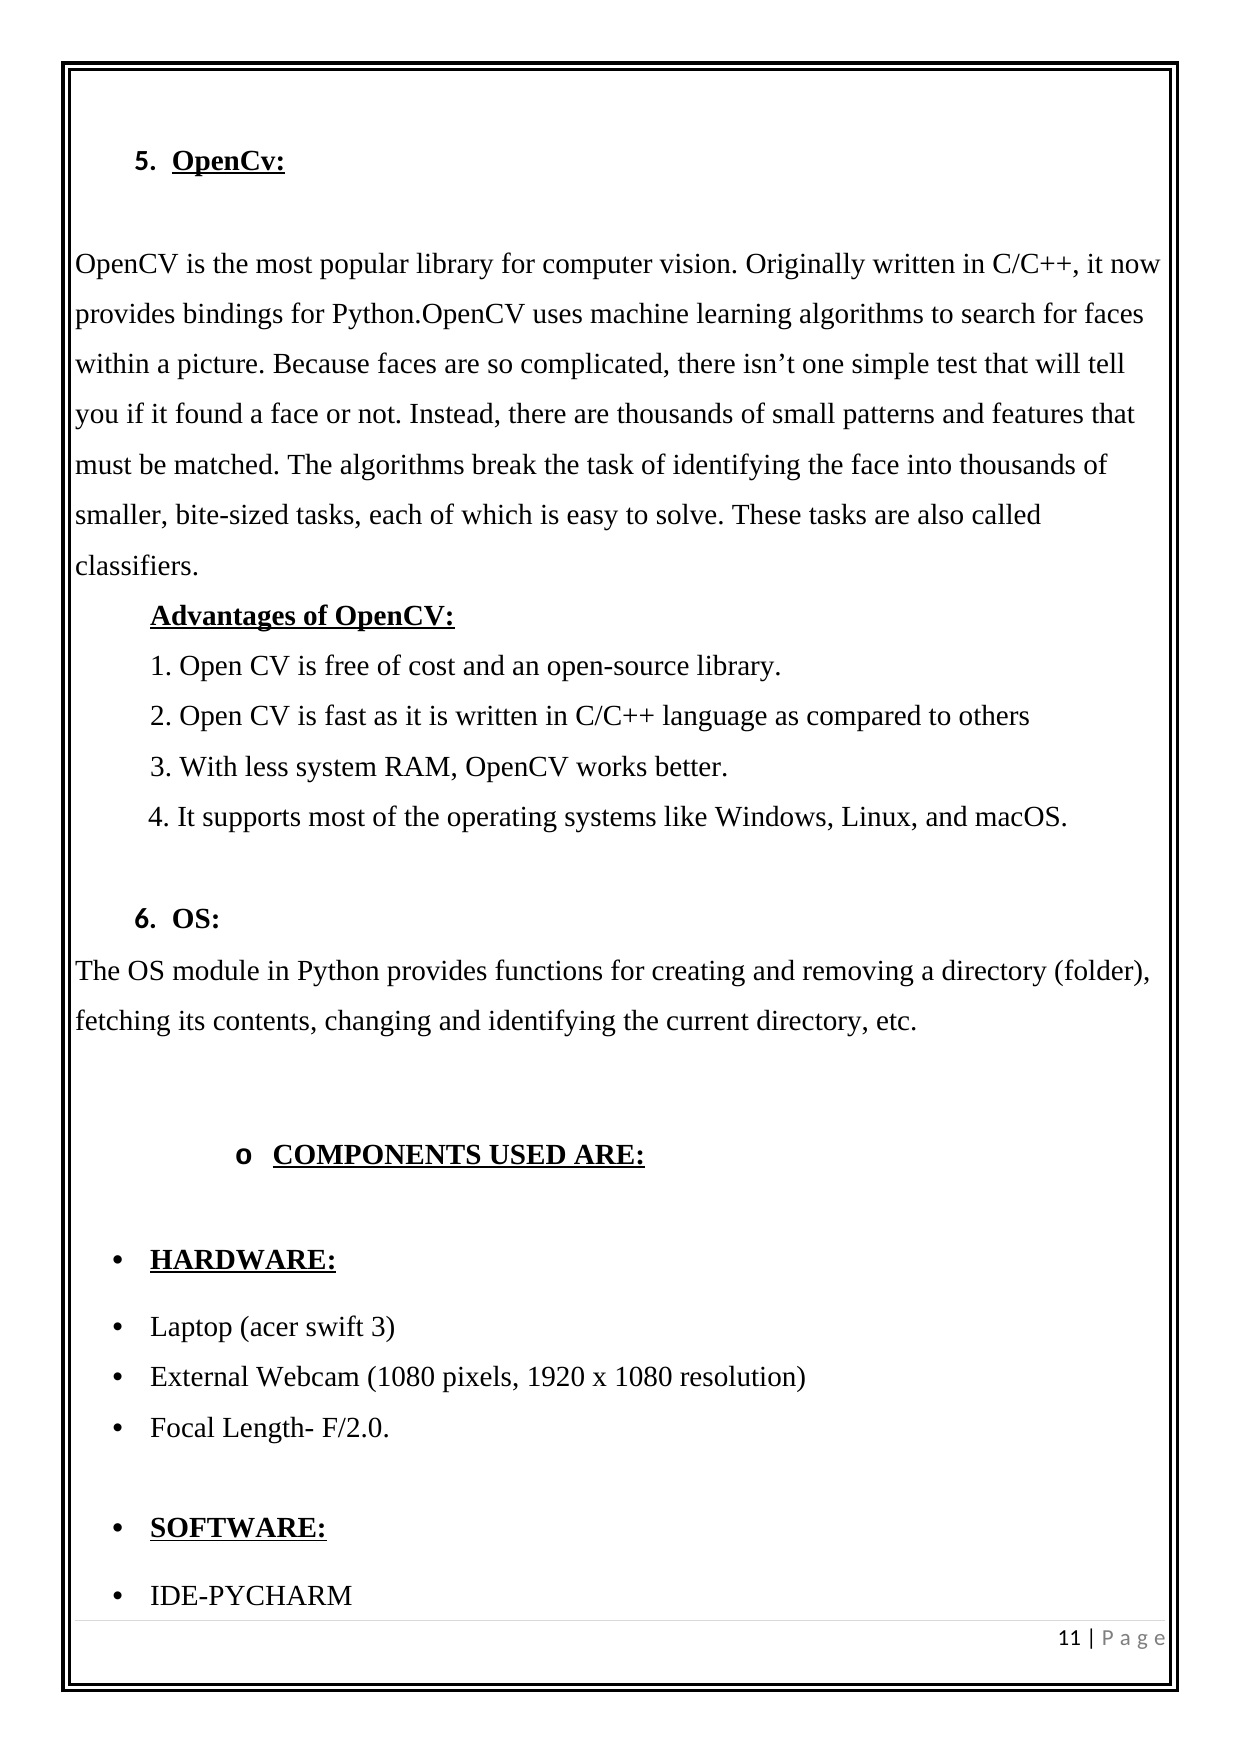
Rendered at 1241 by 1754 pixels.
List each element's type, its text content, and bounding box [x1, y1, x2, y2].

list 4. It supports most of the operating systems like Windows, Linux, and macOS. [75, 799, 1165, 833]
list HARDWARE: [112, 1242, 1165, 1276]
text The OS module in Python provides functions for creating and removing a directory (folder), fetching its contents, changing and identifying the current directory, etc. [75, 953, 1165, 1037]
list 1. Open CV is free of cost and an open-source library. [150, 648, 1165, 682]
list Laptop (acer swift 3) [112, 1309, 1165, 1343]
list COMPONENTS USED ARE: [235, 1137, 1165, 1173]
list Focal Length- F/2.0. [112, 1410, 1165, 1443]
list IDE-PYCHARM [112, 1578, 1165, 1611]
list SOFTWARE: [112, 1511, 1165, 1544]
list OpenCV is the most popular library for computer vision. Originally written in C/C++, it now provides bindings for Python.OpenCV uses machine learning algorithms to search for faces within a picture. Because faces are so complicated, there isn’t one simple test that will tell you if it found a face or not. Instead, there are thousands of small patterns and features that must be matched. The algorithms break the task of identifying the face into thousands of smaller, bite-sized tasks, each of which is easy to solve. These tasks are also called classifiers. [75, 246, 1165, 581]
list 3. With less system RAM, OpenCV works better. [150, 749, 1165, 782]
list 2. Open CV is fast as it is written in C/C++ language as compared to others [150, 698, 1165, 732]
list External Webcam (1080 pixels, 1920 x 1080 resolution) [112, 1359, 1165, 1393]
list Advantages of OpenCV: [150, 598, 1165, 631]
list OS: [134, 900, 1165, 935]
list OpenCv: [134, 142, 1165, 178]
